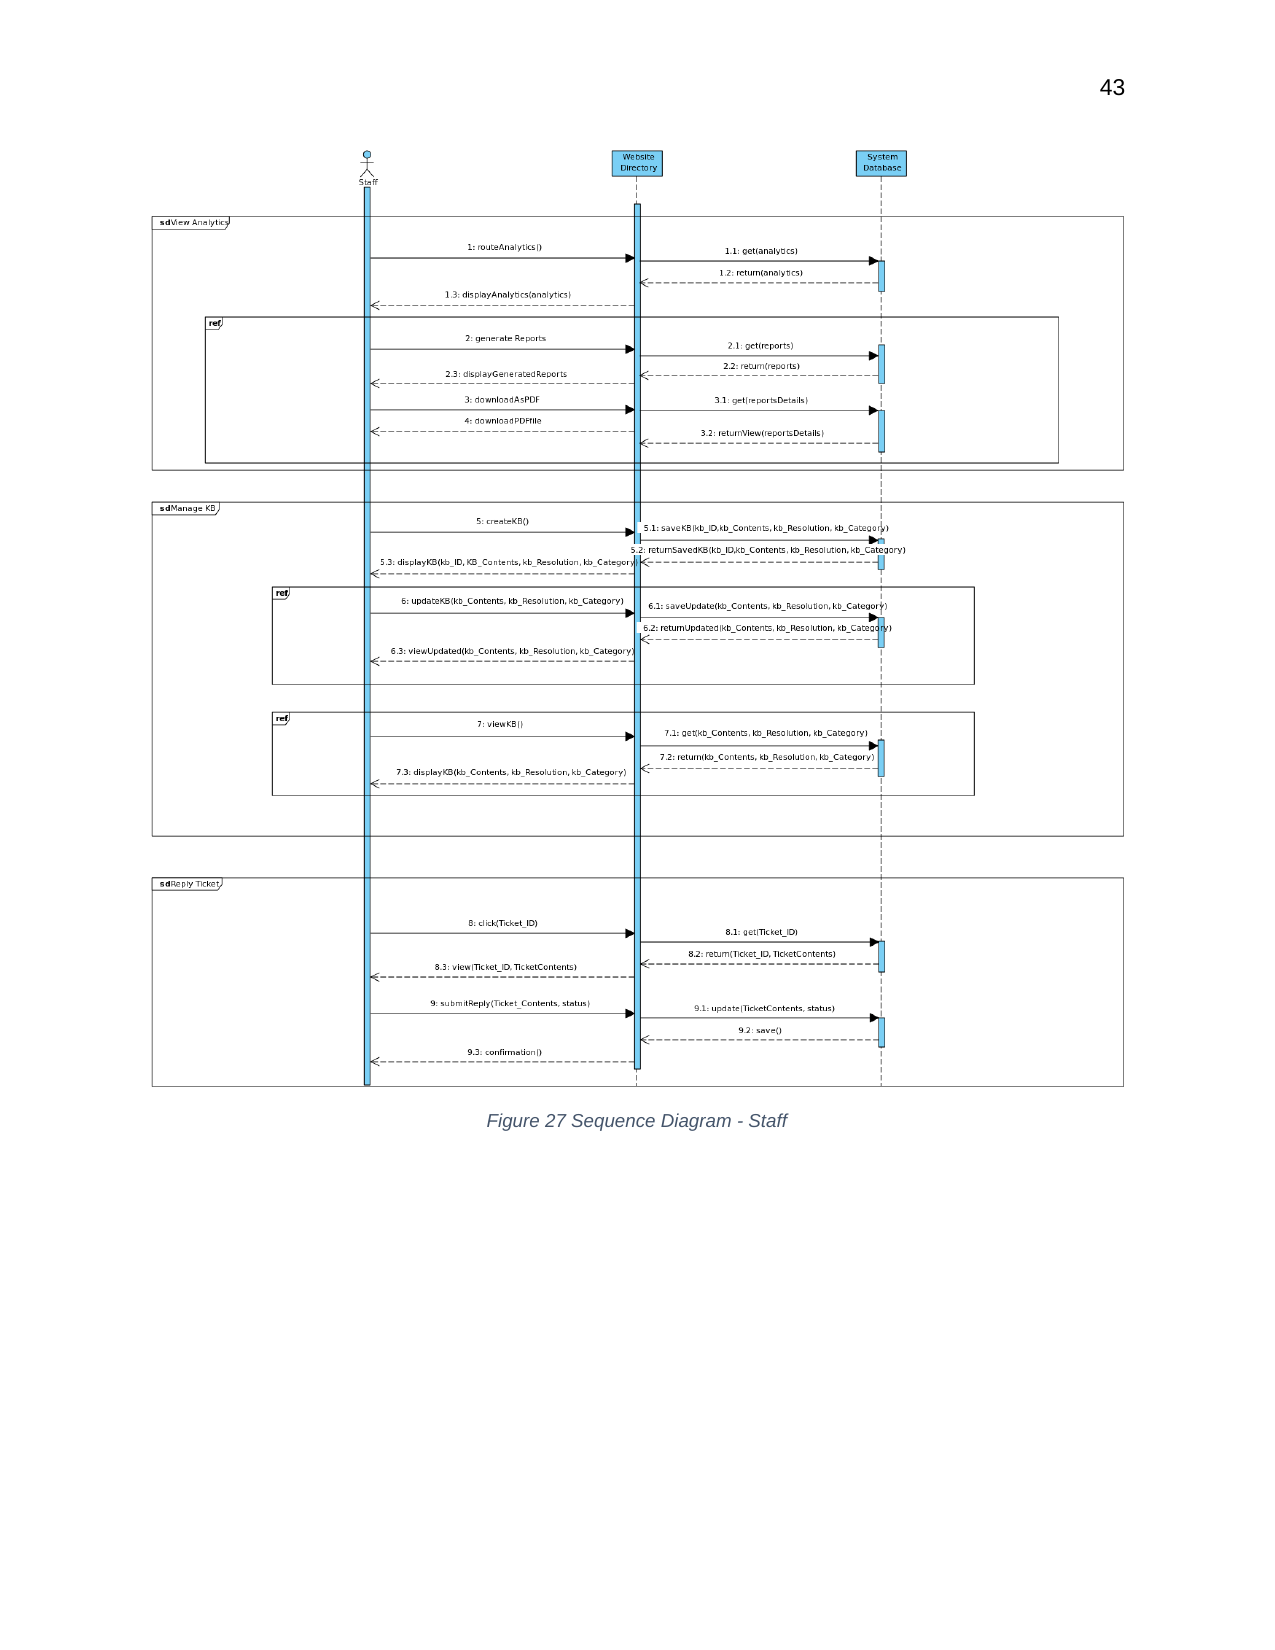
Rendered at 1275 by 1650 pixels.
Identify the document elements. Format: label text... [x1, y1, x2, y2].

picture [150, 150, 1125, 1089]
text Figure 27 Sequence Diagram - Staff [150, 1109, 1125, 1131]
